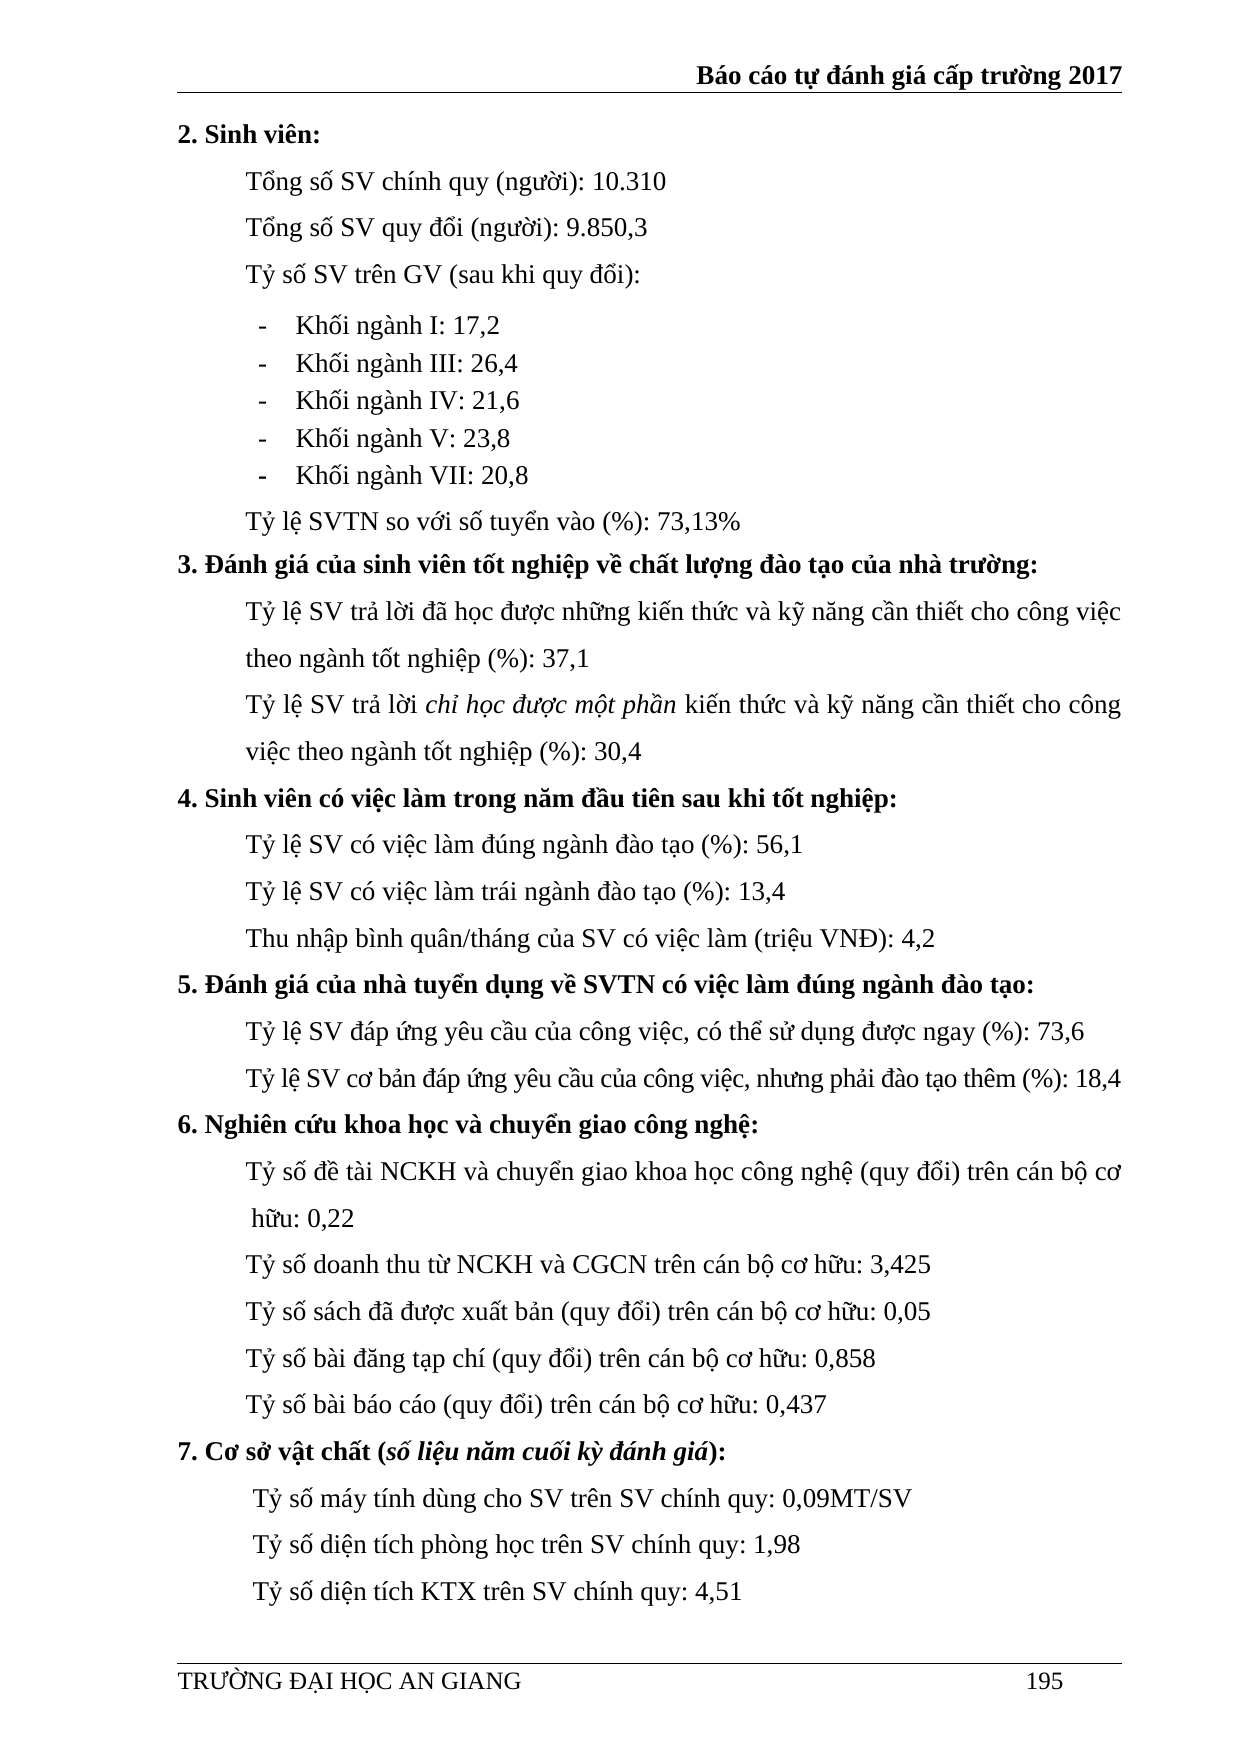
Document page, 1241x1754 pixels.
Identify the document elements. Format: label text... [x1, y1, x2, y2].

text Tỷ số đề tài NCKH và chuyển giao khoa học công nghệ (quy đổi) trên cán bộ cơ hữu: 0,22 [245, 1155, 1122, 1233]
text Tỷ số sách đã được xuất bản (quy đổi) trên cán bộ cơ hữu: 0,05 [177, 1295, 1122, 1326]
list Khối ngành III: 26,4 [258, 342, 1122, 380]
text Tỷ số SV trên GV (sau khi quy đổi): [245, 258, 1122, 289]
list Khối ngành IV: 21,6 [258, 380, 1122, 417]
text Tỷ lệ SV trả lời đã học được những kiến thức và kỹ năng cần thiết cho công việc theo ngành tốt nghiệp (%): 37,1 [245, 595, 1122, 673]
list Khối ngành VII: 20,8 [258, 455, 1122, 492]
text Tỷ số bài đăng tạp chí (quy đổi) trên cán bộ cơ hữu: 0,858 [177, 1342, 1122, 1373]
text 4. Sinh viên có việc làm trong năm đầu tiên sau khi tốt nghiệp: [177, 782, 1122, 813]
text Tỷ lệ SV có việc làm trái ngành đào tạo (%): 13,4 [177, 875, 1122, 906]
text 3. Đánh giá của sinh viên tốt nghiệp về chất lượng đào tạo của nhà trường: [177, 548, 1122, 579]
text Tỷ lệ SV đáp ứng yêu cầu của công việc, có thể sử dụng được ngay (%): 73,6 [245, 1015, 1122, 1046]
text Tỷ lệ SV trả lời chỉ học được một phần kiến thức và kỹ năng cần thiết cho công việc theo ngành tốt nghiệp (%): 30,4 [245, 688, 1122, 766]
text Tổng số SV chính quy (người): 10.310 [245, 165, 1122, 196]
text Tỷ số diện tích KTX trên SV chính quy: 4,51 [252, 1575, 1122, 1606]
text Tỷ lệ SV cơ bản đáp ứng yêu cầu của công việc, nhưng phải đào tạo thêm (%): 18,4 [245, 1062, 1122, 1093]
text Tỷ số diện tích phòng học trên SV chính quy: 1,98 [252, 1528, 1122, 1559]
text 5. Đánh giá của nhà tuyển dụng về SVTN có việc làm đúng ngành đào tạo: [177, 968, 1122, 999]
list Khối ngành V: 23,8 [258, 417, 1122, 455]
text Tỷ lệ SVTN so với số tuyển vào (%): 73,13% [245, 505, 1122, 536]
text 7. Cơ sở vật chất (số liệu năm cuối kỳ đánh giá): [177, 1435, 1122, 1466]
text Tỷ số doanh thu từ NCKH và CGCN trên cán bộ cơ hữu: 3,425 [177, 1248, 1122, 1279]
text Tỷ lệ SV có việc làm đúng ngành đào tạo (%): 56,1 [245, 828, 1122, 859]
text Tỷ số bài báo cáo (quy đổi) trên cán bộ cơ hữu: 0,437 [177, 1388, 1122, 1419]
text Tổng số SV quy đổi (người): 9.850,3 [245, 211, 1122, 243]
list Khối ngành I: 17,2 [258, 305, 1122, 342]
text 2. Sinh viên: [177, 118, 1122, 149]
text Thu nhập bình quân/tháng của SV có việc làm (triệu VNĐ): 4,2 [177, 922, 1122, 953]
text 6. Nghiên cứu khoa học và chuyển giao công nghệ: [177, 1108, 1122, 1139]
text Tỷ số máy tính dùng cho SV trên SV chính quy: 0,09MT/SV [252, 1482, 1122, 1513]
